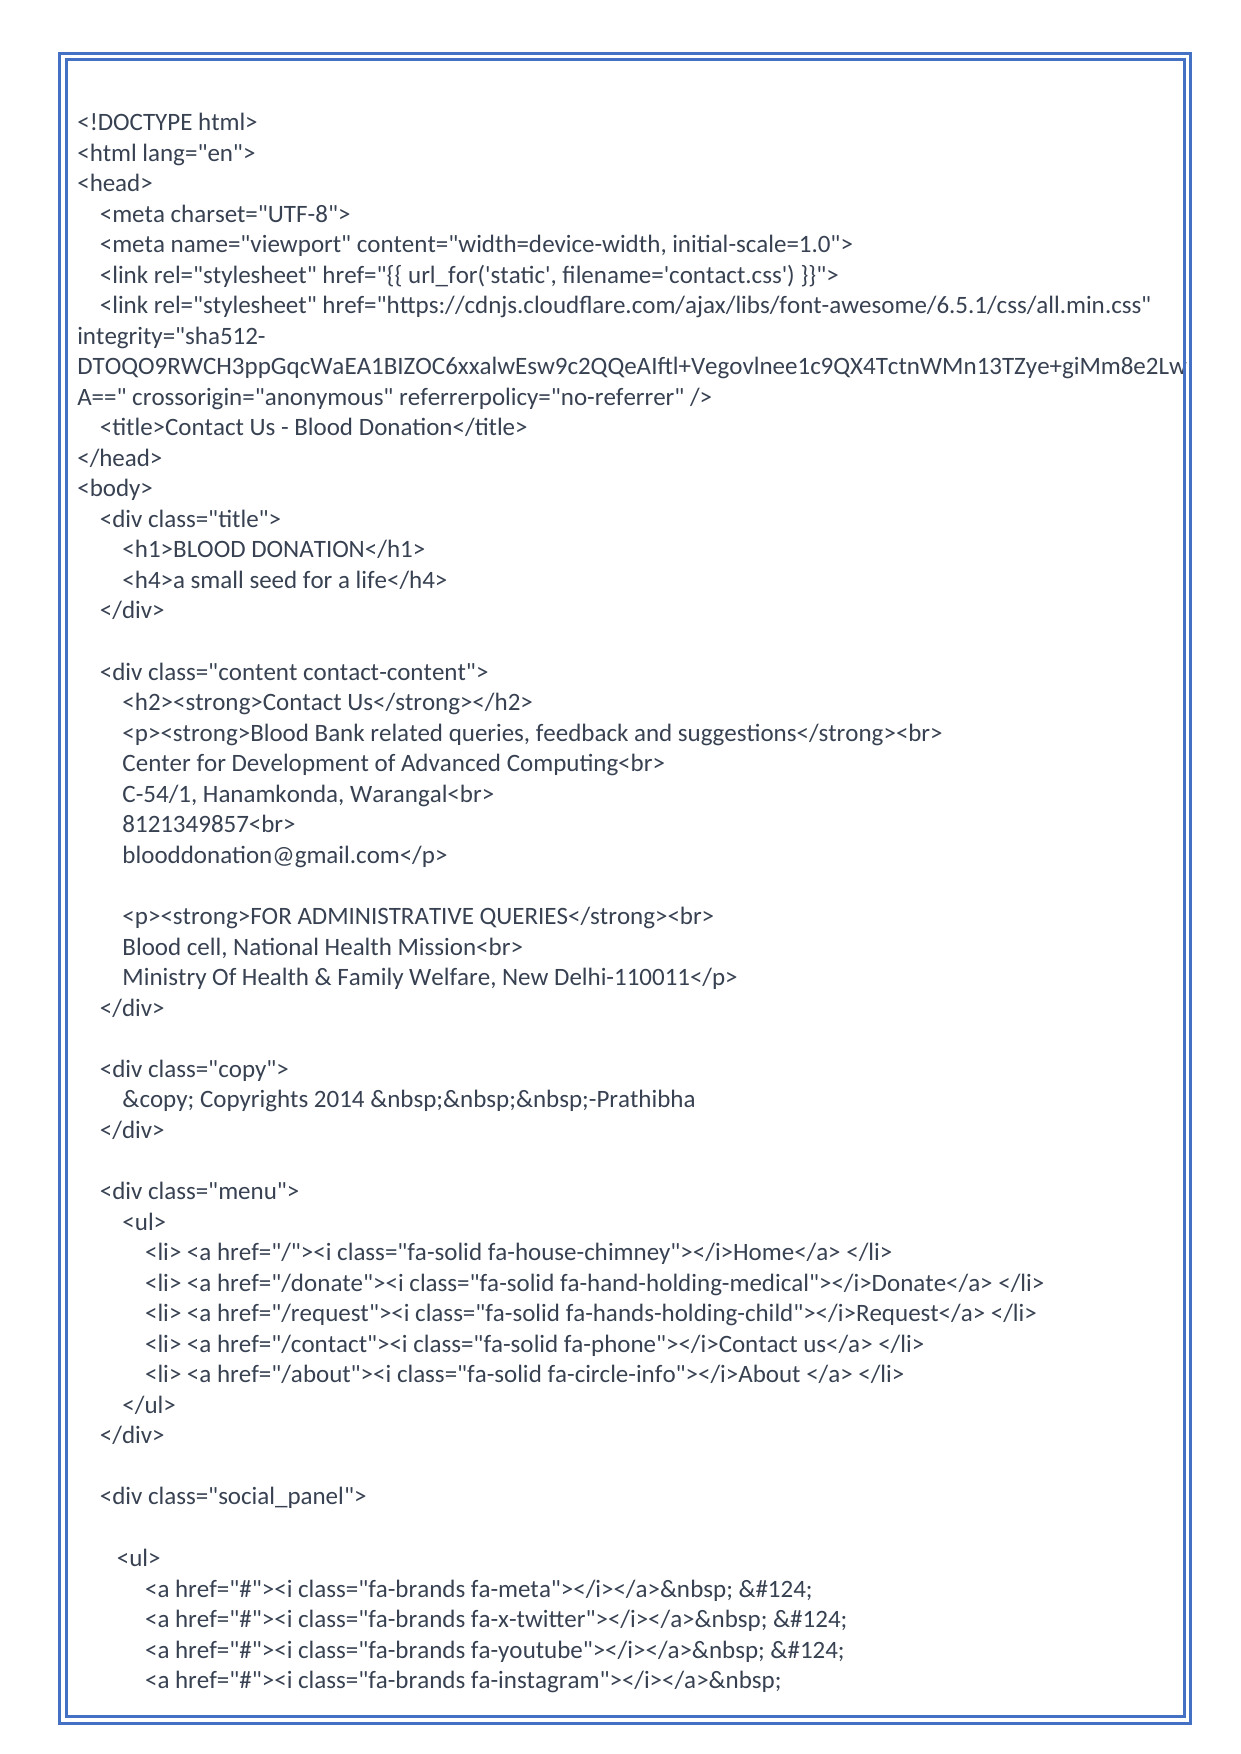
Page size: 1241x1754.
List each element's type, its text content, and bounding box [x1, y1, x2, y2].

text Ministry Of Health & Family Welfare, New Delhi-110011</p> [77, 962, 1183, 992]
text <a href="#"><i class="fa-brands fa-meta"></i></a>&nbsp; &#124; [77, 1573, 1183, 1603]
text <h1>BLOOD DONATION</h1> [77, 533, 1183, 564]
text </div> [77, 594, 1183, 625]
text 8121349857<br> [77, 808, 1183, 839]
text <!DOCTYPE html> [77, 106, 1183, 137]
text <ul> [77, 1206, 1183, 1236]
text Center for Development of Advanced Computing<br> [77, 747, 1183, 778]
text <li> <a href="/about"><i class="fa-solid fa-circle-info"></i>About </a> </li> [77, 1358, 1183, 1389]
text <div class="title"> [77, 503, 1183, 533]
text <html lang="en"> [77, 137, 1183, 167]
text <a href="#"><i class="fa-brands fa-youtube"></i></a>&nbsp; &#124; [77, 1634, 1183, 1664]
text <meta name="viewport" content="width=device-width, initial-scale=1.0"> [77, 228, 1183, 259]
text <div class="copy"> [77, 1053, 1183, 1084]
text C-54/1, Hanamkonda, Warangal<br> [77, 778, 1183, 808]
text Blood cell, National Health Mission<br> [77, 931, 1183, 962]
text <meta charset="UTF-8"> [77, 198, 1183, 228]
text <p><strong>Blood Bank related queries, feedback and suggestions</strong><br> [77, 717, 1183, 747]
text &copy; Copyrights 2014 &nbsp;&nbsp;&nbsp;-Prathibha [77, 1084, 1183, 1114]
text <div class="menu"> [77, 1175, 1183, 1206]
text <a href="#"><i class="fa-brands fa-instagram"></i></a>&nbsp; [77, 1664, 1183, 1695]
text </div> [77, 1419, 1183, 1450]
text <head> [77, 167, 1183, 198]
text <li> <a href="/"><i class="fa-solid fa-house-chimney"></i>Home</a> </li> [77, 1236, 1183, 1267]
text <div class="social_panel"> [77, 1480, 1183, 1511]
text <ul> [77, 1542, 1183, 1573]
text </div> [77, 992, 1183, 1023]
text <title>Contact Us - Blood Donation</title> [77, 411, 1183, 442]
text <h4>a small seed for a life</h4> [77, 564, 1183, 594]
text </head> [77, 442, 1183, 472]
text <link rel="stylesheet" href="https://cdnjs.cloudflare.com/ajax/libs/font-awesome/6.5.1/css/all.min.css" integrity="sha512-DTOQO9RWCH3ppGqcWaEA1BIZOC6xxalwEsw9c2QQeAIftl+Vegovlnee1c9QX4TctnWMn13TZye+giMm8e2LwA==" crossorigin="anonymous" referrerpolicy="no-referrer" /> [77, 289, 1183, 411]
text <li> <a href="/request"><i class="fa-solid fa-hands-holding-child"></i>Request</a> </li> [77, 1297, 1183, 1328]
text <a href="#"><i class="fa-brands fa-x-twitter"></i></a>&nbsp; &#124; [77, 1603, 1183, 1634]
text <link rel="stylesheet" href="{{ url_for('static', filename='contact.css') }}"> [77, 259, 1183, 289]
text <li> <a href="/donate"><i class="fa-solid fa-hand-holding-medical"></i>Donate</a> </li> [77, 1267, 1183, 1297]
text <h2><strong>Contact Us</strong></h2> [77, 686, 1183, 717]
text </ul> [77, 1389, 1183, 1419]
text </div> [77, 1114, 1183, 1145]
text blooddonation@gmail.com</p> [77, 839, 1183, 869]
text <li> <a href="/contact"><i class="fa-solid fa-phone"></i>Contact us</a> </li> [77, 1328, 1183, 1358]
text <div class="content contact-content"> [77, 656, 1183, 686]
text <body> [77, 472, 1183, 503]
text <p><strong>FOR ADMINISTRATIVE QUERIES</strong><br> [77, 901, 1183, 931]
